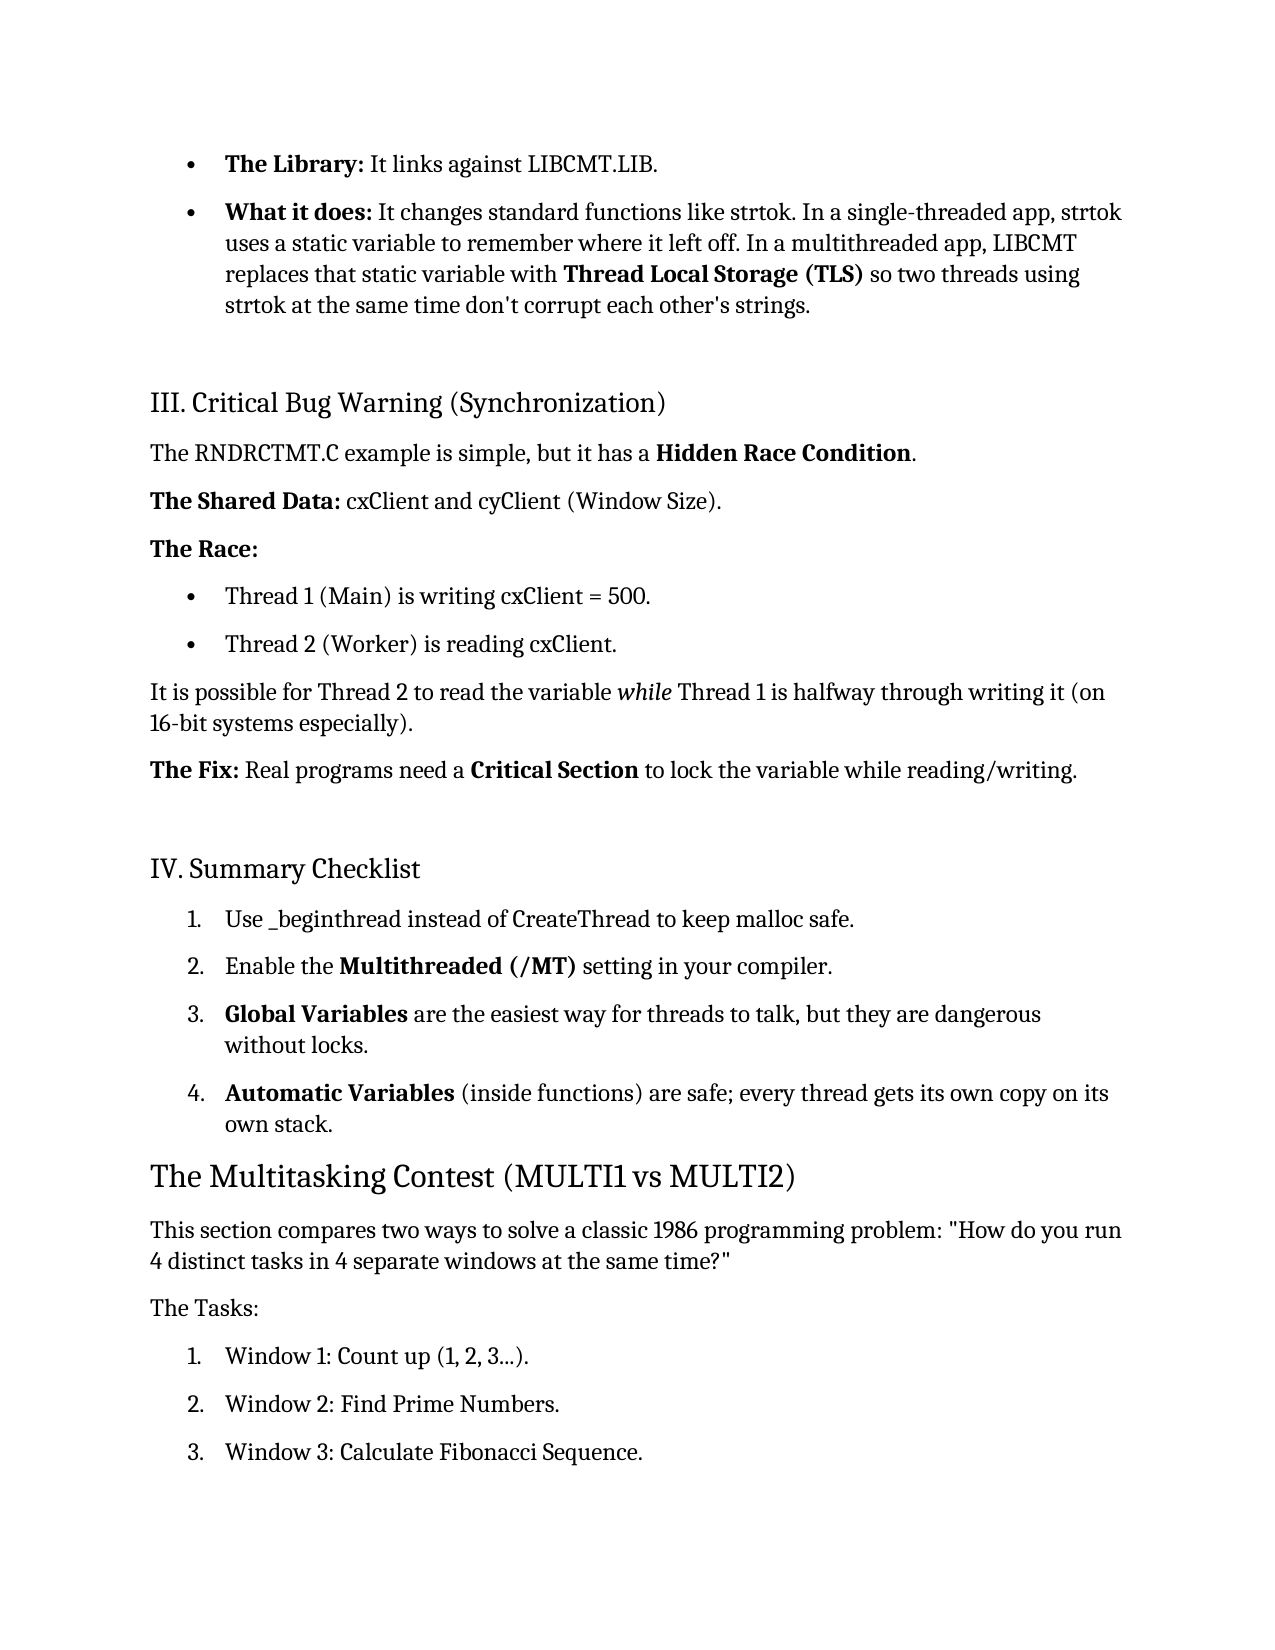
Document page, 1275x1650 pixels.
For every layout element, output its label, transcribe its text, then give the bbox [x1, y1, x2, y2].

text III. Critical Bug Warning (Synchronization) [150, 386, 1125, 420]
list Thread 1 (Main) is writing cxClient = 500. [187, 582, 1125, 611]
list Window 1: Count up (1, 2, 3...). [187, 1342, 1125, 1371]
text The RNDRCTMT.C example is simple, but it has a Hidden Race Condition. [150, 439, 1125, 468]
list Automatic Variables (inside functions) are safe; every thread gets its own copy on its own stack. [187, 1079, 1125, 1138]
list Enable the Multithreaded (/MT) setting in your compiler. [187, 952, 1125, 981]
text The Fix: Real programs need a Critical Section to lock the variable while reading/writing. [150, 756, 1125, 785]
text The Multitasking Contest (MULTI1 vs MULTI2) [150, 1157, 1125, 1196]
list The Library: It links against LIBCMT.LIB. [187, 150, 1125, 179]
text This section compares two ways to solve a classic 1986 programming problem: "How do you run 4 distinct tasks in 4 separate windows at the same time?" [150, 1216, 1125, 1275]
text The Shared Data: cxClient and cyClient (Window Size). [150, 487, 1125, 516]
list Window 3: Calculate Fibonacci Sequence. [187, 1437, 1125, 1466]
list Global Variables are the easiest way for threads to talk, but they are dangerous without locks. [187, 1000, 1125, 1060]
list Thread 2 (Worker) is reading cxClient. [187, 630, 1125, 659]
text It is possible for Thread 2 to read the variable while Thread 1 is halfway through writing it (on 16-bit systems especially). [150, 678, 1125, 737]
list Window 2: Find Prime Numbers. [187, 1390, 1125, 1418]
text The Tasks: [150, 1294, 1125, 1323]
list Use _beginthread instead of CreateThread to keep malloc safe. [187, 904, 1125, 933]
text The Race: [150, 534, 1125, 563]
text IV. Summary Checklist [150, 852, 1125, 885]
list What it does: It changes standard functions like strtok. In a single-threaded app, strtok uses a static variable to remember where it left off. In a multithreaded app, LIBCMT replaces that static variable with Thread Local Storage (TLS) so two threads using strtok at the same time don't corrupt each other's strings. [187, 198, 1125, 319]
